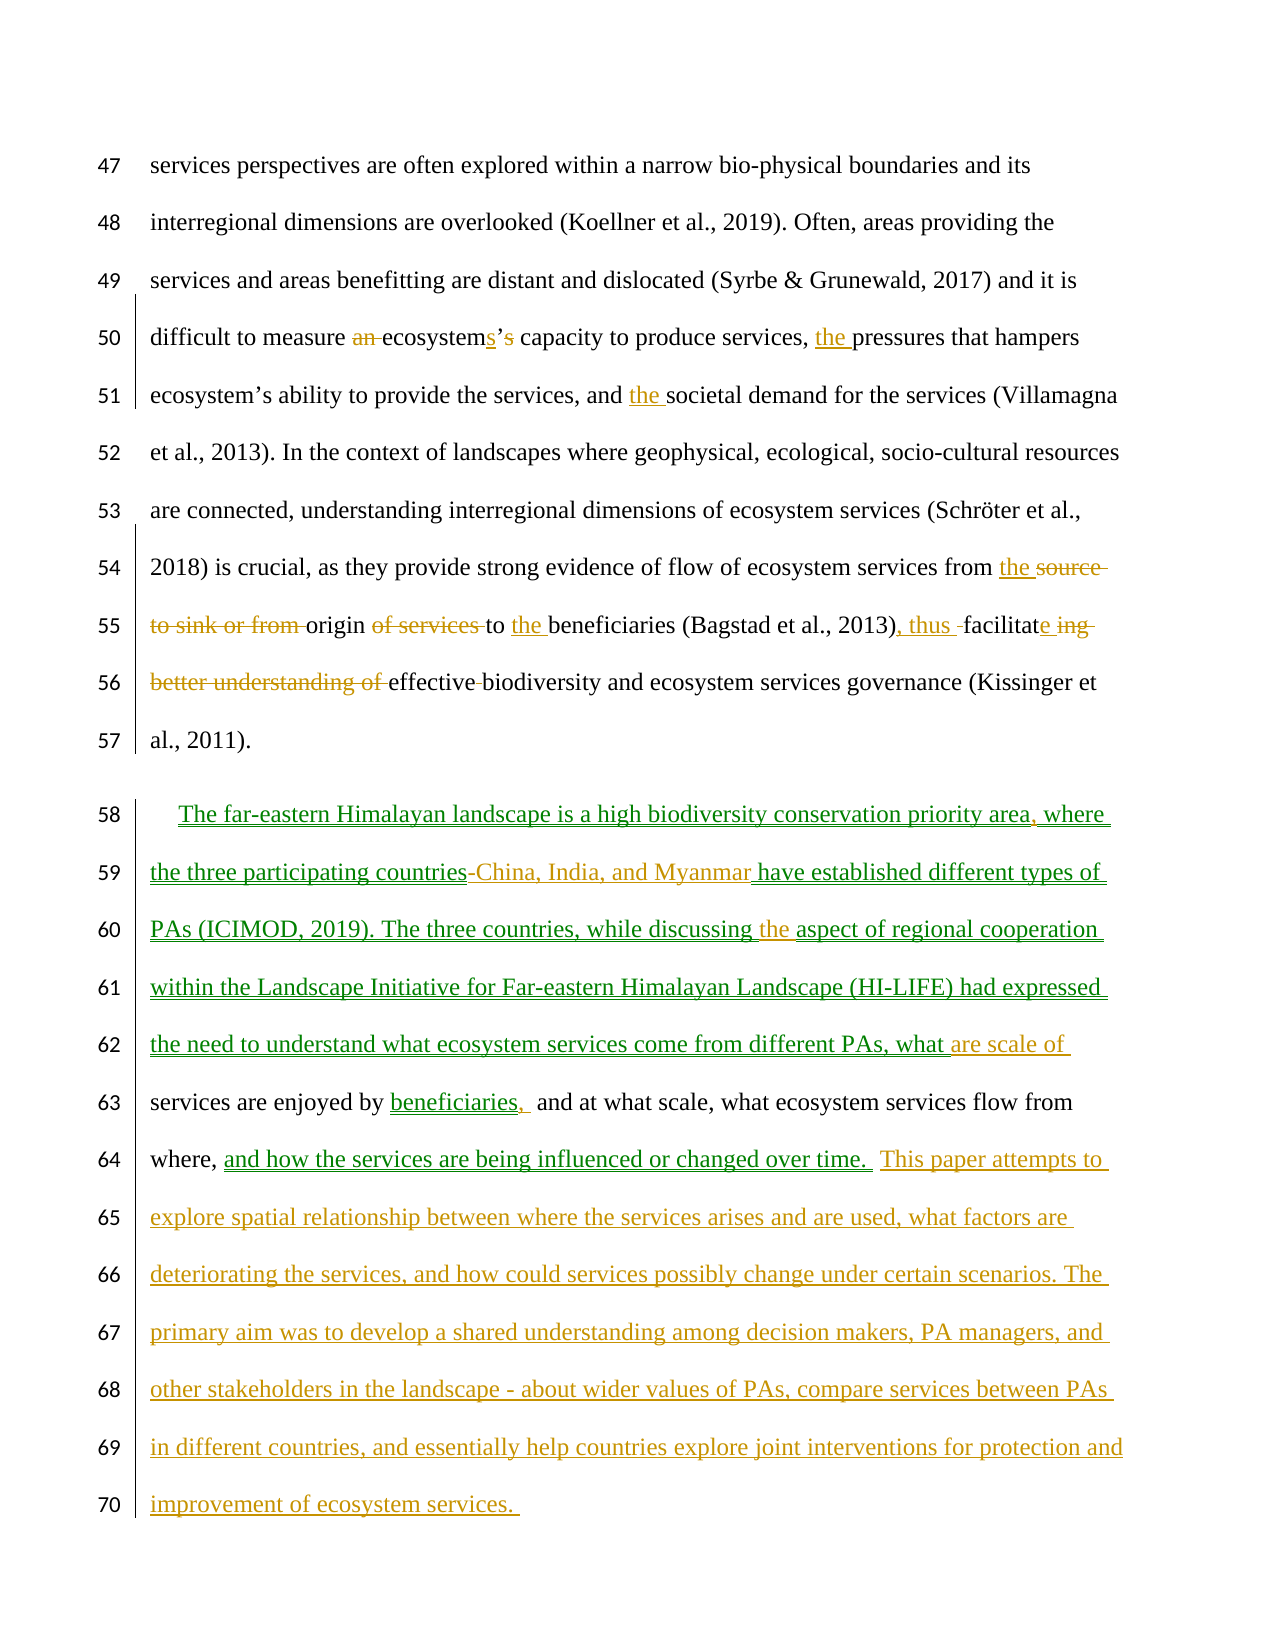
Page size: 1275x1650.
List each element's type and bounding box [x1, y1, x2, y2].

text [150, 150, 1125, 754]
